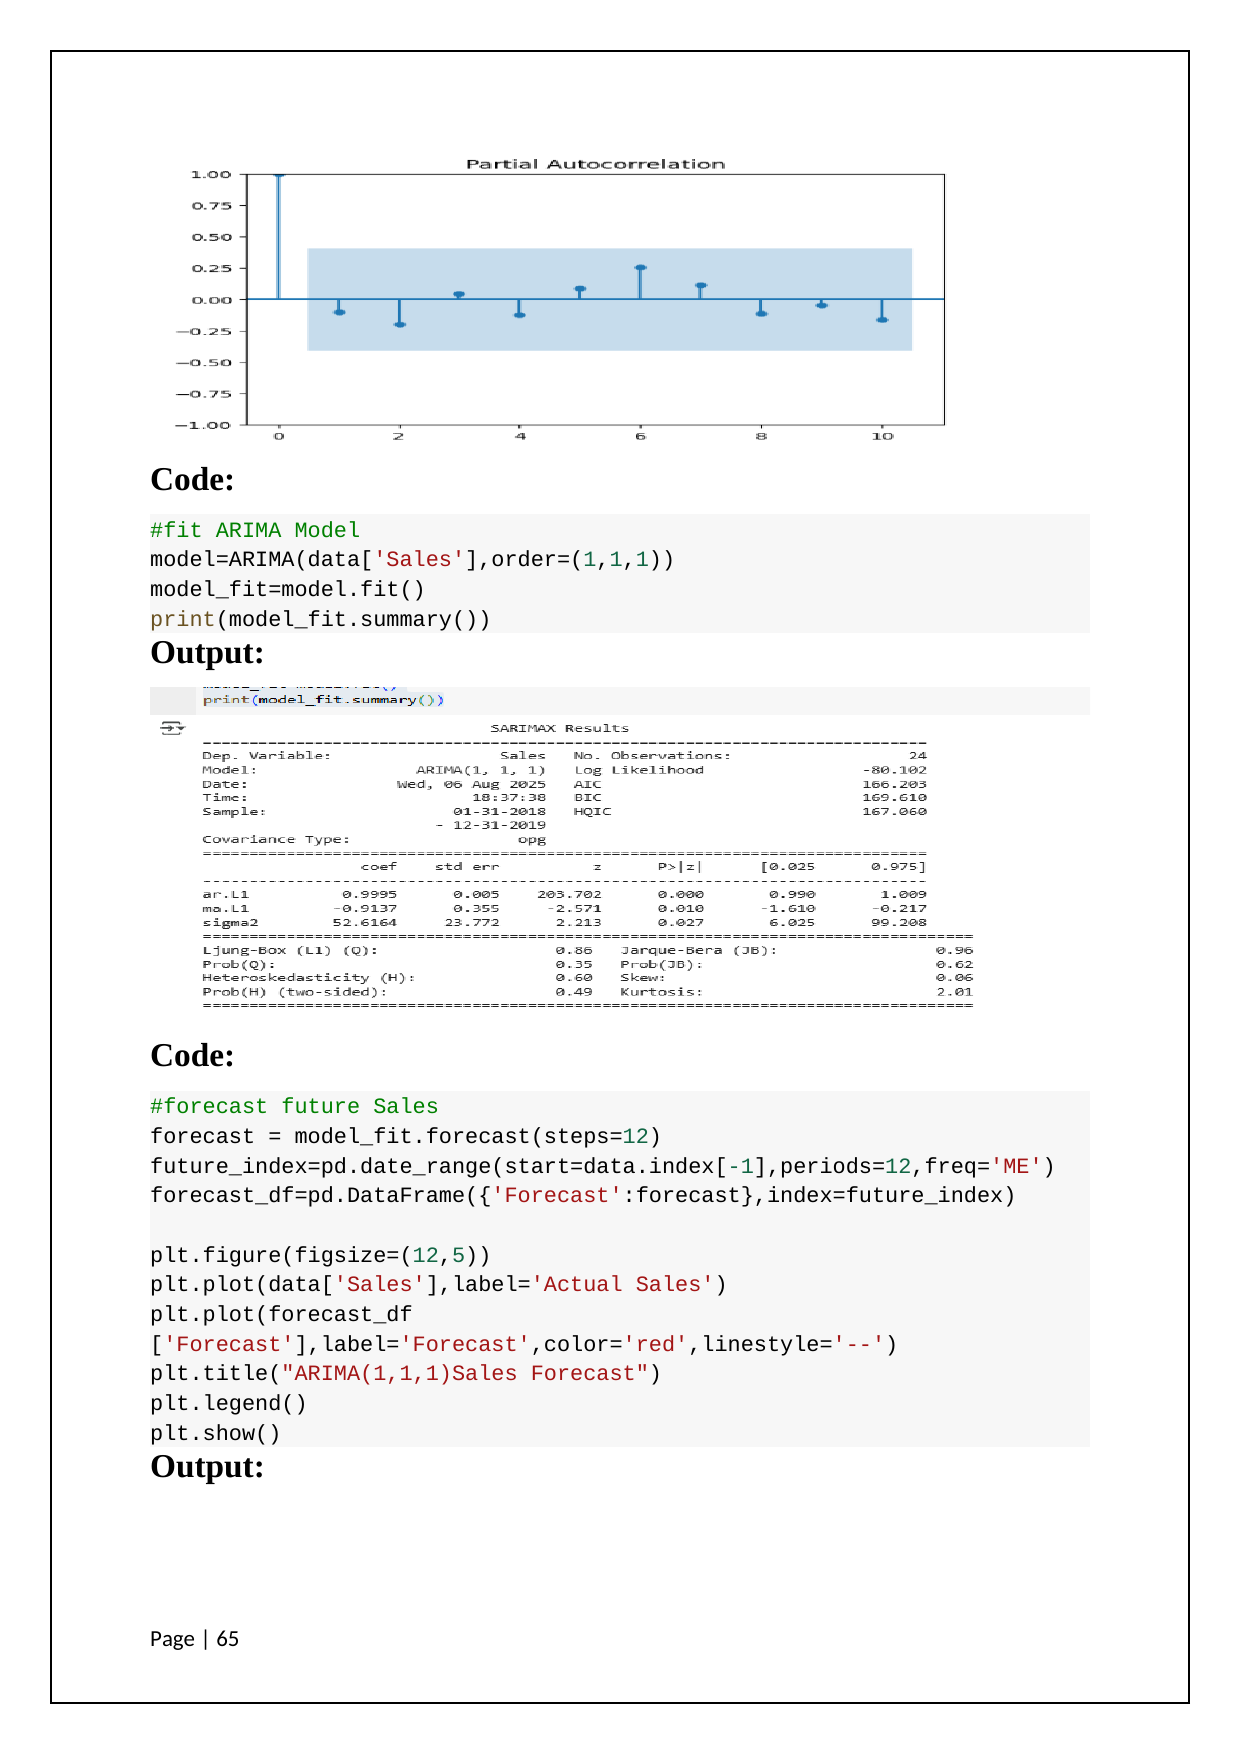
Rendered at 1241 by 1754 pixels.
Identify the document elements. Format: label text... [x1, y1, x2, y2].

text plt.figure(figsize=(12,5)) [150, 1239, 1090, 1269]
text future_index=pd.date_range(start=data.index[-1],periods=12,freq='ME') [150, 1150, 1090, 1179]
text Code: [150, 459, 1090, 497]
text Code: [150, 1036, 1090, 1074]
text model_fit=model.fit() [150, 573, 1090, 603]
text forecast = model_fit.forecast(steps=12) [150, 1120, 1090, 1150]
picture [150, 687, 1091, 1019]
text plt.plot(forecast_df['Forecast'],label='Forecast',color='red',linestyle='--') [150, 1298, 1090, 1358]
text print(model_fit.summary()) [150, 603, 1090, 633]
text forecast_df=pd.DataFrame({'Forecast':forecast},index=future_index) [150, 1179, 1090, 1209]
text plt.show() [150, 1417, 1090, 1447]
text #fit ARIMA Model [150, 514, 1090, 543]
text plt.plot(data['Sales'],label='Actual Sales') [150, 1269, 1090, 1298]
text plt.legend() [150, 1387, 1090, 1417]
text model=ARIMA(data['Sales'],order=(1,1,1)) [150, 543, 1090, 573]
text Output: [150, 1447, 1090, 1485]
text plt.title("ARIMA(1,1,1)Sales Forecast") [150, 1358, 1090, 1387]
picture [150, 150, 1088, 443]
text Output: [150, 633, 1090, 671]
text #forecast future Sales [150, 1091, 1090, 1120]
